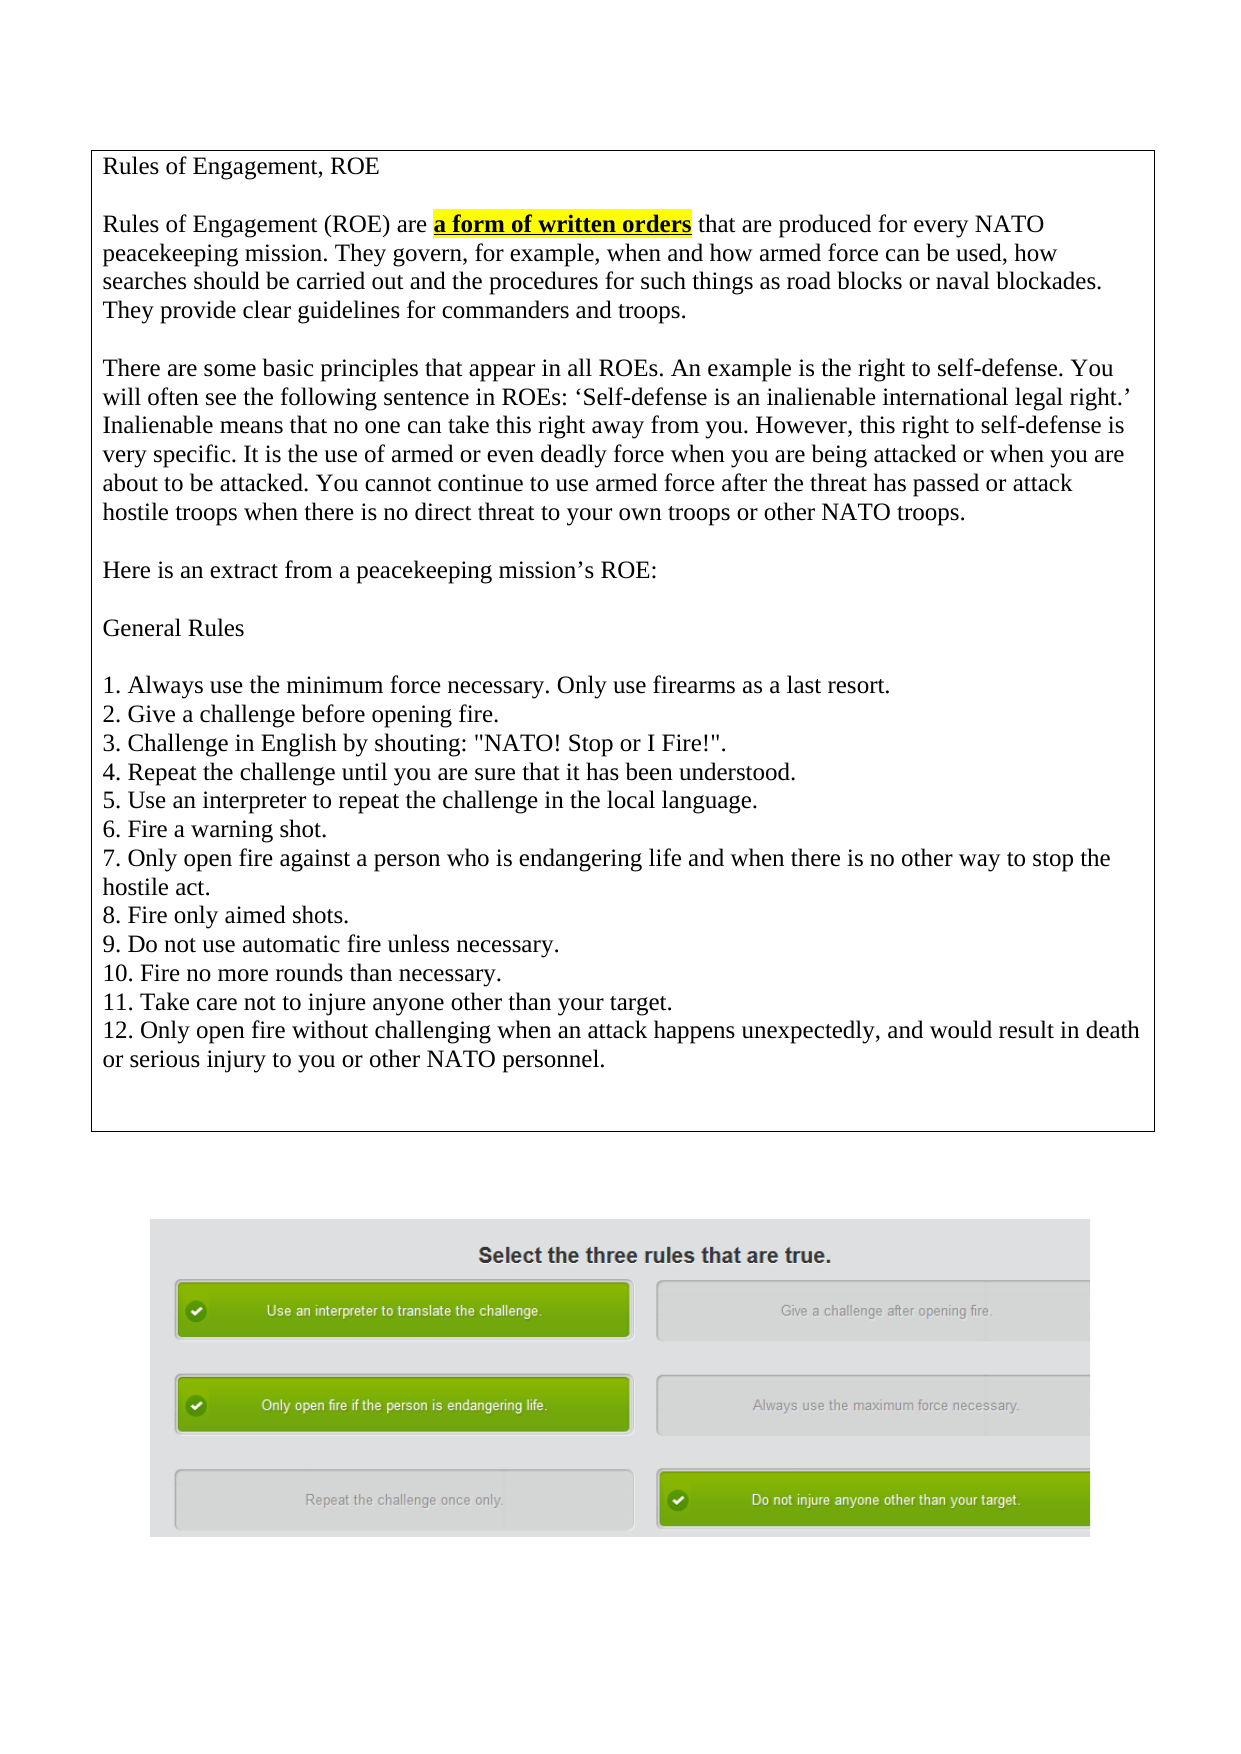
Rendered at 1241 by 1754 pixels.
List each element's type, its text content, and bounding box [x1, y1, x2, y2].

picture [150, 1219, 1091, 1537]
table_header Rules of Engagement, ROE Rules of Engagement (ROE) are a form of written orders that are produced for every NATO peacekeeping mission. They govern, for example, when and how armed force can be used, how searches should be carried out and the procedures for such things as road blocks or naval blockades. They provide clear guidelines for commanders and troops. There are some basic principles that appear in all ROEs. An example is the right to self-defense. You will often see the following sentence in ROEs: ‘Self-defense is an inalienable international legal right.’ Inalienable means that no one can take this right away from you. However, this right to self-defense is very specific. It is the use of armed or even deadly force when you are being attacked or when you are about to be attacked. You cannot continue to use armed force after the threat has passed or attack hostile troops when there is no direct threat to your own troops or other NATO troops. Here is an extract from a peacekeeping mission’s ROE: General Rules 1. Always use the minimum force necessary. Only use firearms as a last resort. 2. Give a challenge before opening fire. 3. Challenge in English by shouting: "NATO! Stop or I Fire!". 4. Repeat the challenge until you are sure that it has been understood. 5. Use an interpreter to repeat the challenge in the local language. 6. Fire a warning shot. 7. Only open fire against a person who is endangering life and when there is no other way to stop the hostile act. 8. Fire only aimed shots. 9. Do not use automatic fire unless necessary. 10. Fire no more rounds than necessary. 11. Take care not to injure anyone other than your target. 12. Only open fire without challenging when an attack happens unexpectedly, and would result in death or serious injury to you or other NATO personnel. [92, 151, 1154, 1131]
